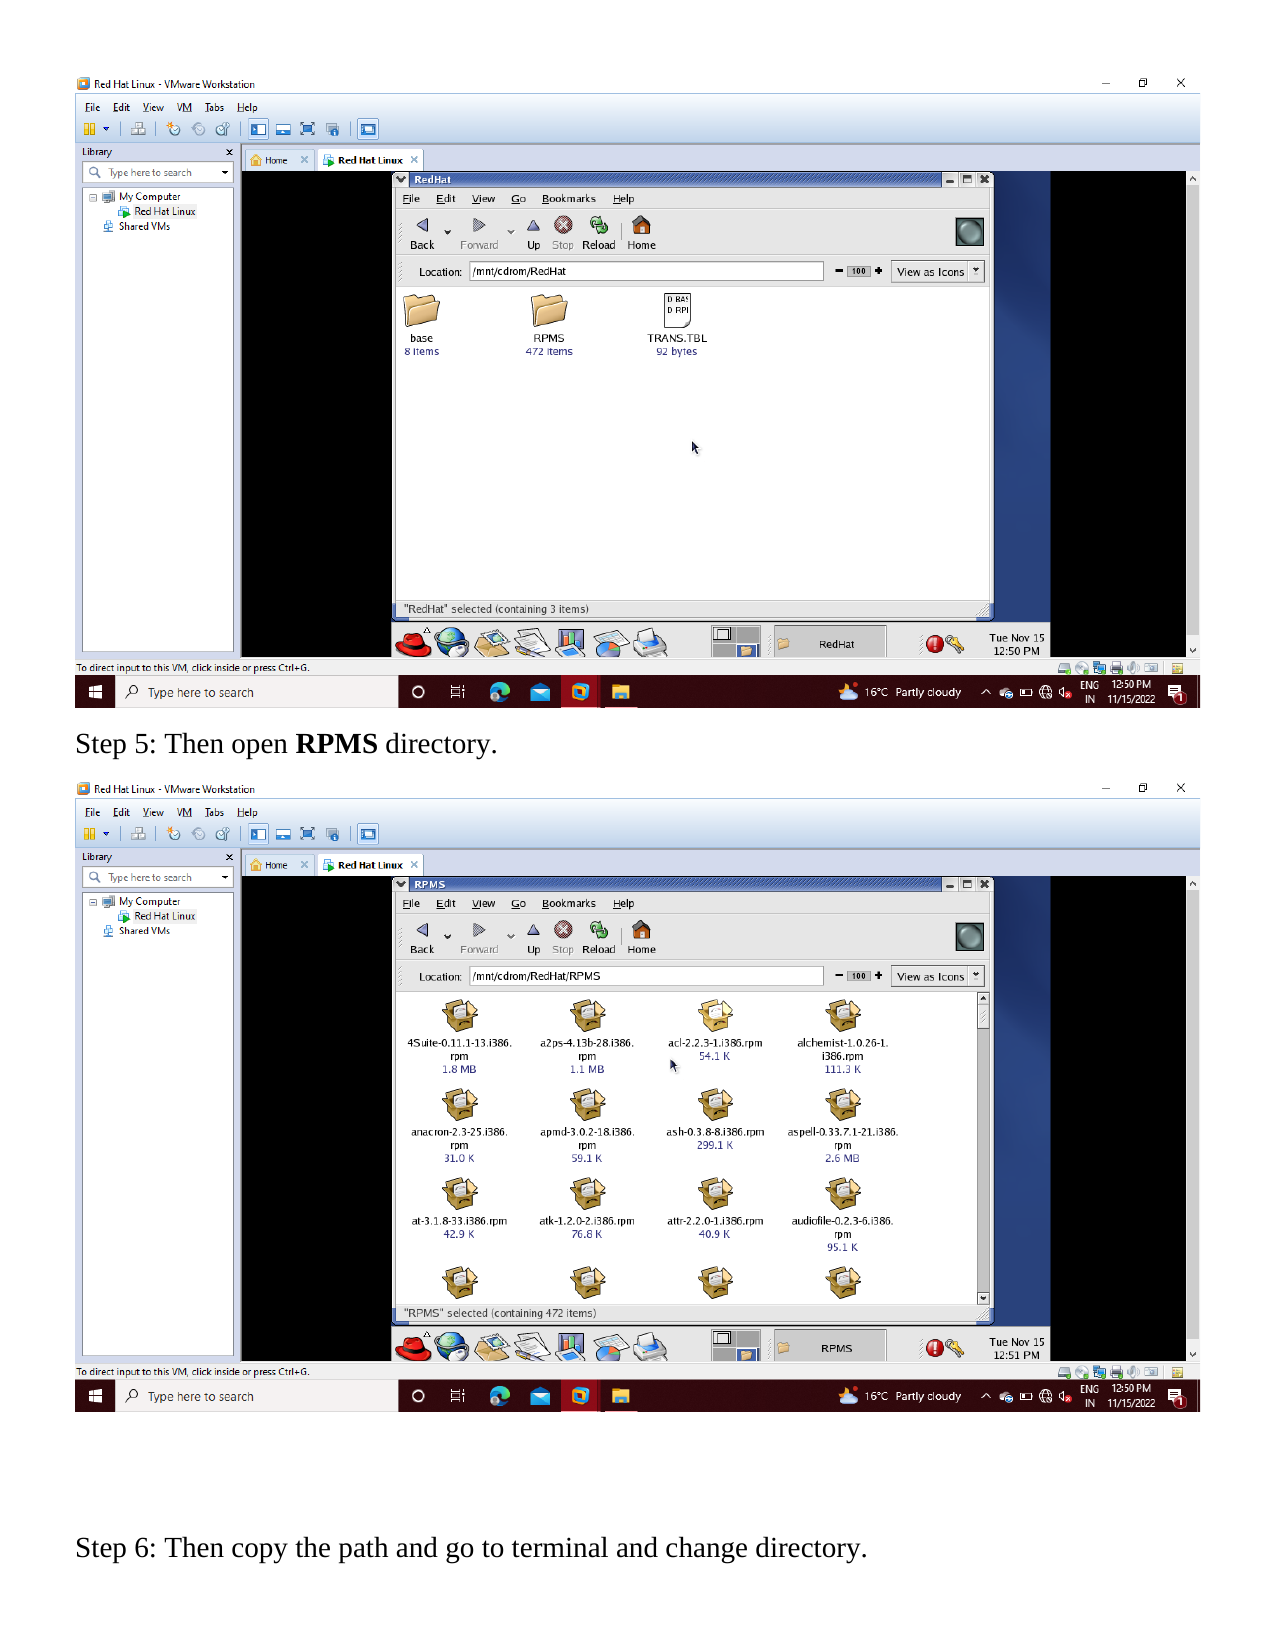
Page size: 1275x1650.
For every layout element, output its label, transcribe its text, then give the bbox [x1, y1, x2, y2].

text Step 5: Then open RPMS directory. [75, 726, 1200, 760]
text Step 6: Then copy the path and go to terminal and change directory. [75, 1531, 1200, 1564]
picture [75, 779, 1200, 1412]
picture [75, 75, 1200, 708]
